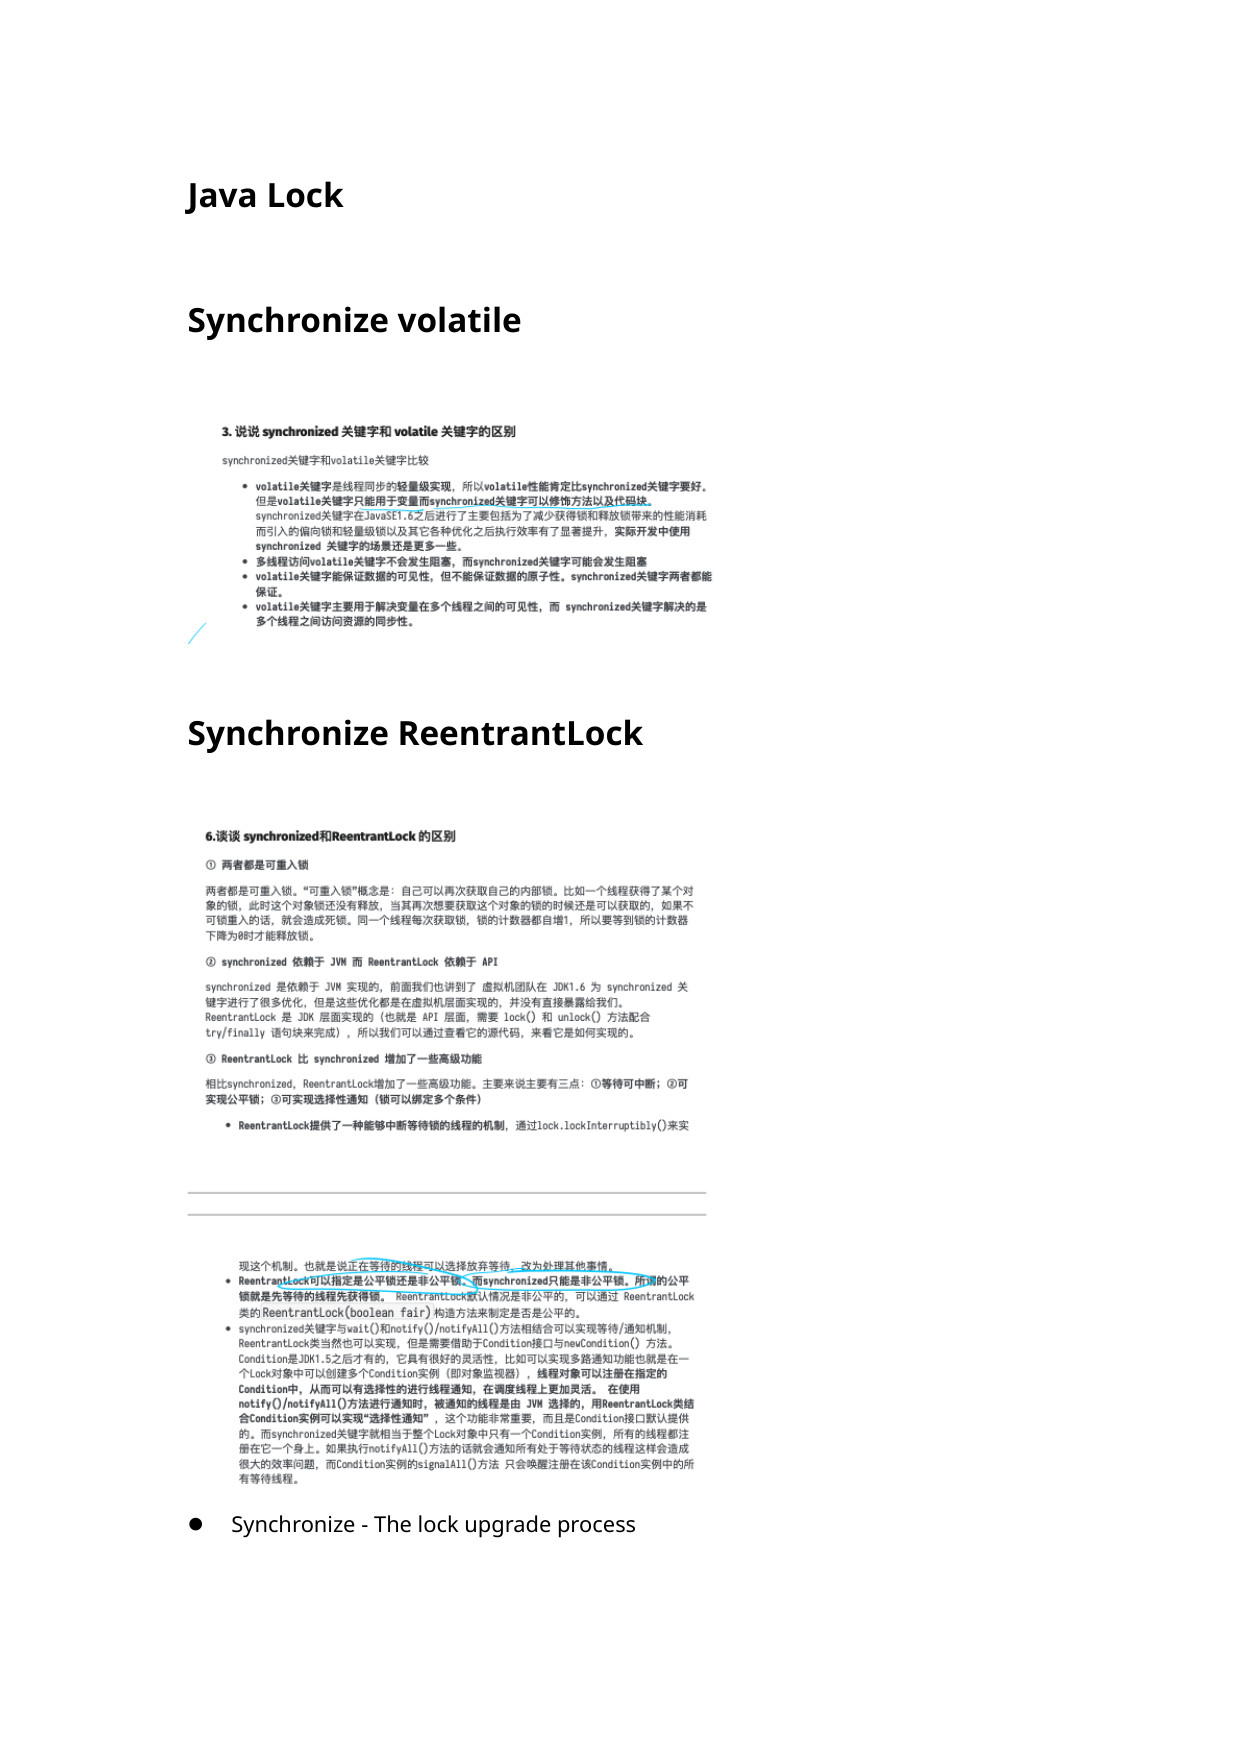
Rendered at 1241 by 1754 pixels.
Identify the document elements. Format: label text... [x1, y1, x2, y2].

subtitle Synchronize volatile [187, 287, 1053, 352]
subtitle Java Lock [187, 162, 1053, 227]
picture [187, 824, 707, 1490]
picture [187, 412, 730, 644]
subtitle Synchronize ReentrantLock [187, 699, 1053, 764]
list Synchronize - The lock upgrade process [187, 1507, 1053, 1540]
